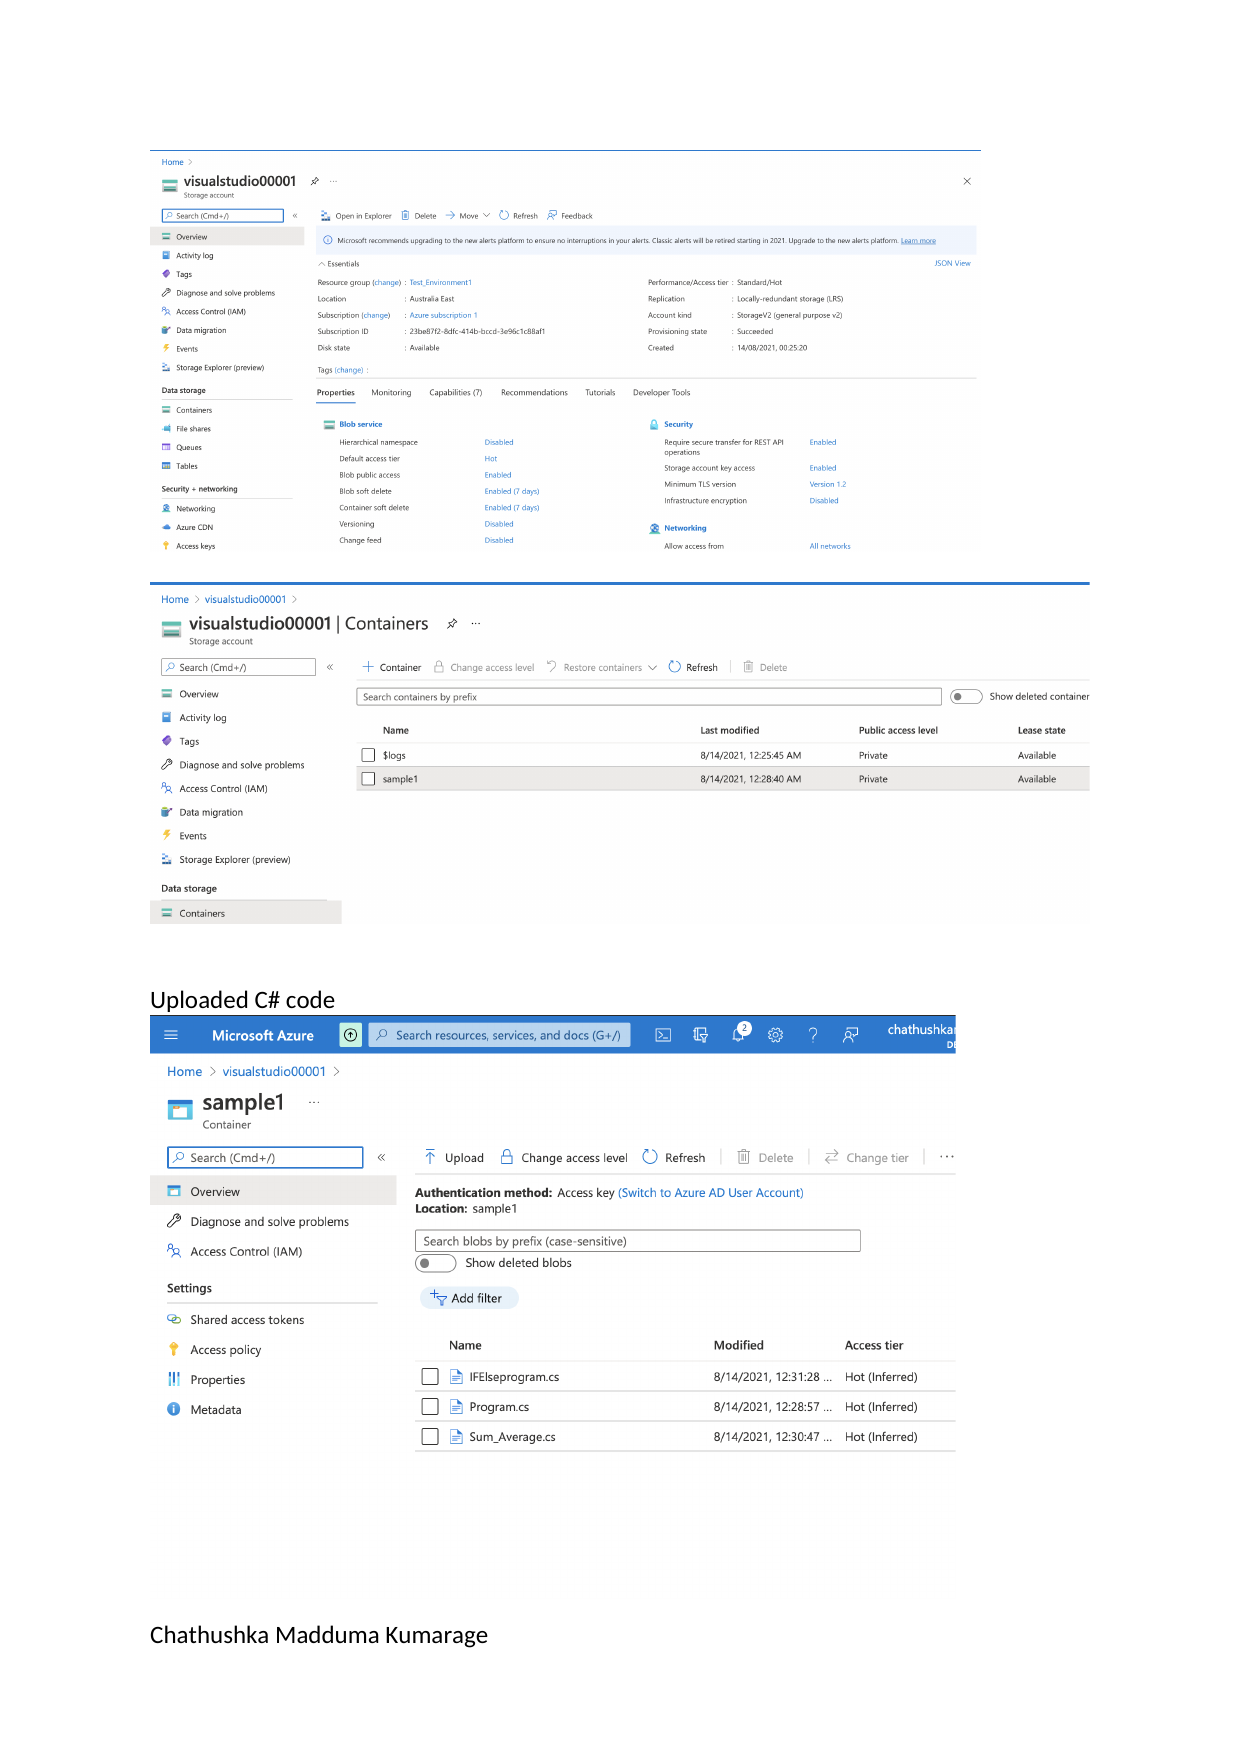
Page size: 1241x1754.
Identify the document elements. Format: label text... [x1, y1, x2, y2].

picture [150, 582, 1090, 924]
picture [150, 1015, 956, 1599]
picture [150, 150, 981, 552]
text Uploaded C# code [150, 984, 1090, 1015]
